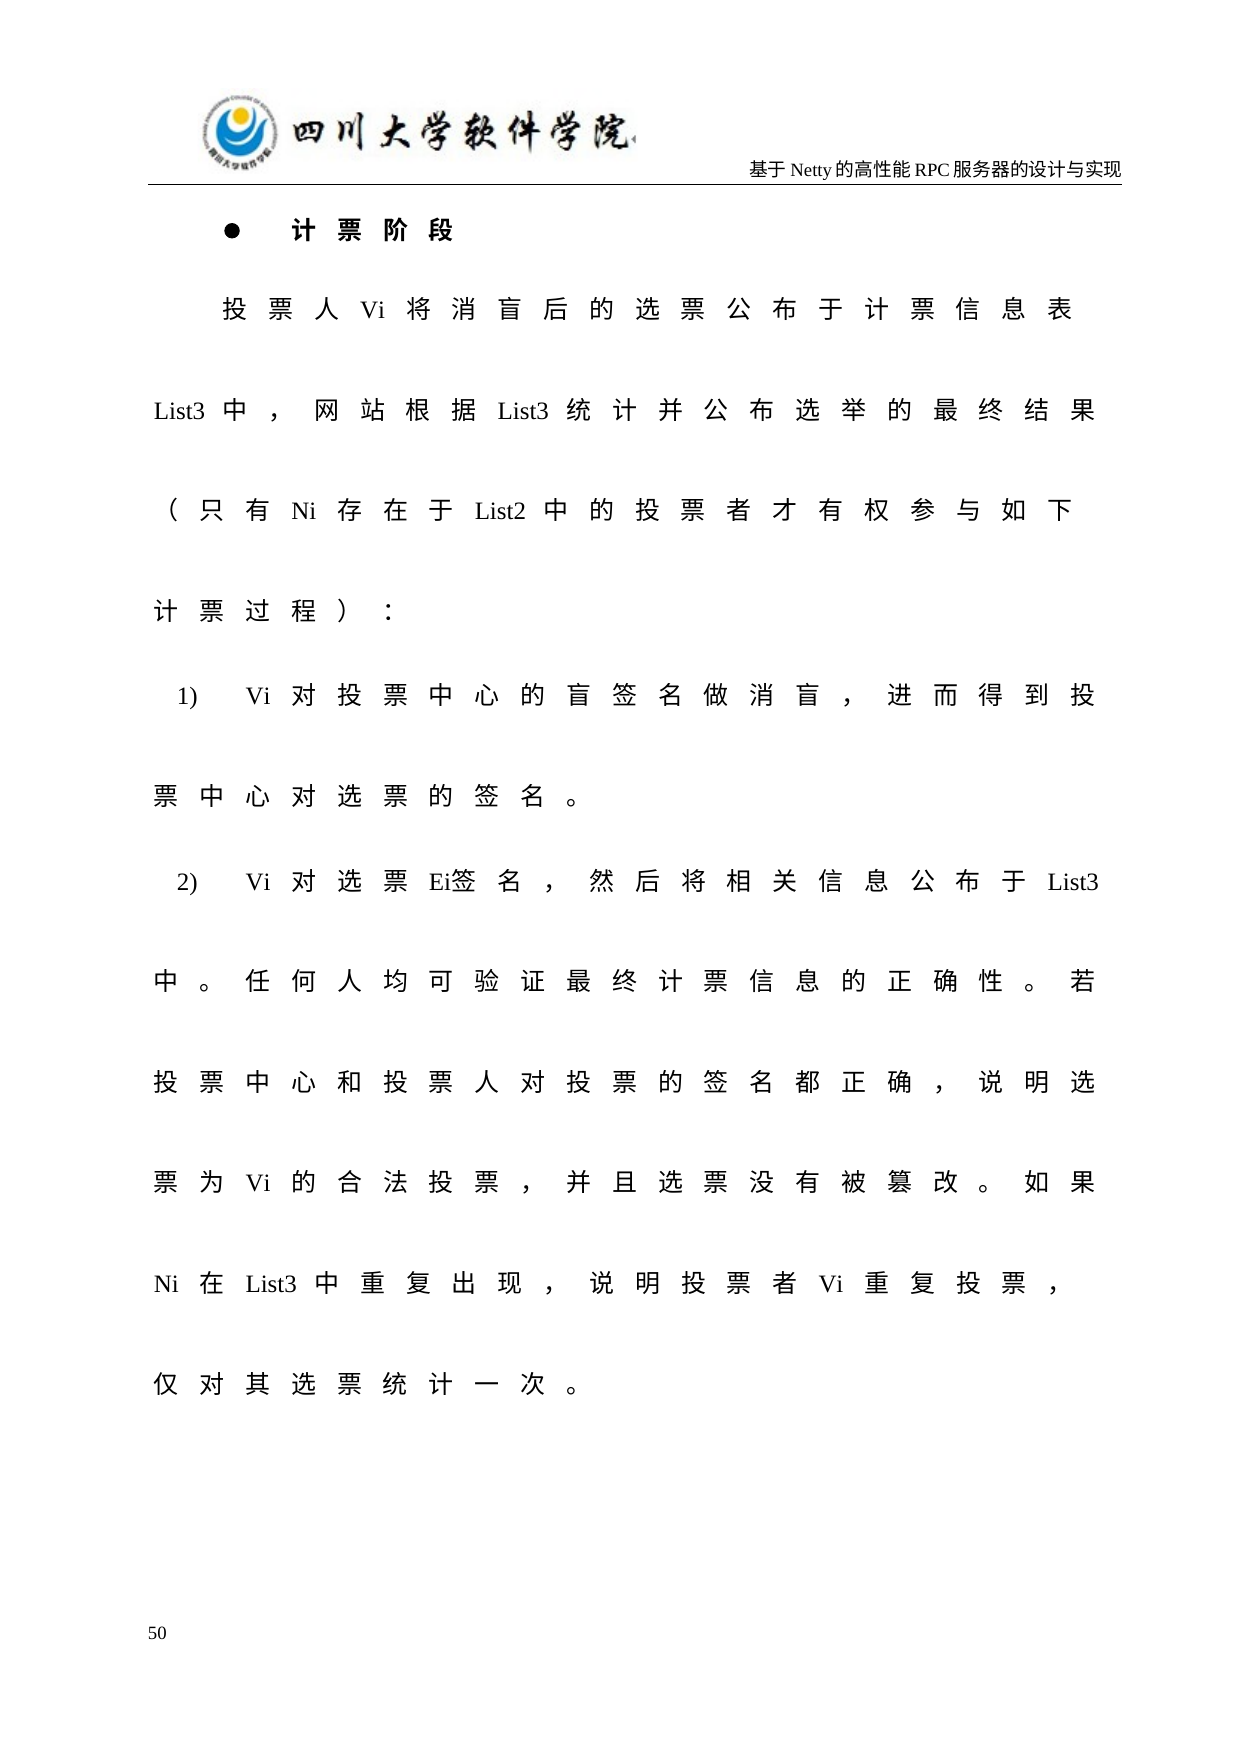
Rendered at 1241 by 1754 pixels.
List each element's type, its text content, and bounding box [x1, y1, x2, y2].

list Vi对投票中心的盲签名做消盲，进而得到投票中心对选票的签名。 [154, 664, 1116, 825]
list 计票阶段 [200, 198, 1116, 259]
text 投票人Vi将消盲后的选票公布于计票信息表List3中，网站根据List3统计并公布选举的最终结果（只有Ni存在于List2中的投票者才有权参与如下计票过程）： [154, 277, 1116, 640]
picture [197, 88, 639, 177]
list Vi对选票Ei签名，然后将相关信息公布于List3中。任何人均可验证最终计票信息的正确性。若投票中心和投票人对投票的签名都正确，说明选票为Vi的合法投票，并且选票没有被篡改。如果Ni在List3中重复出现，说明投票者Vi重复投票，仅对其选票统计一次。 [154, 849, 1116, 1412]
